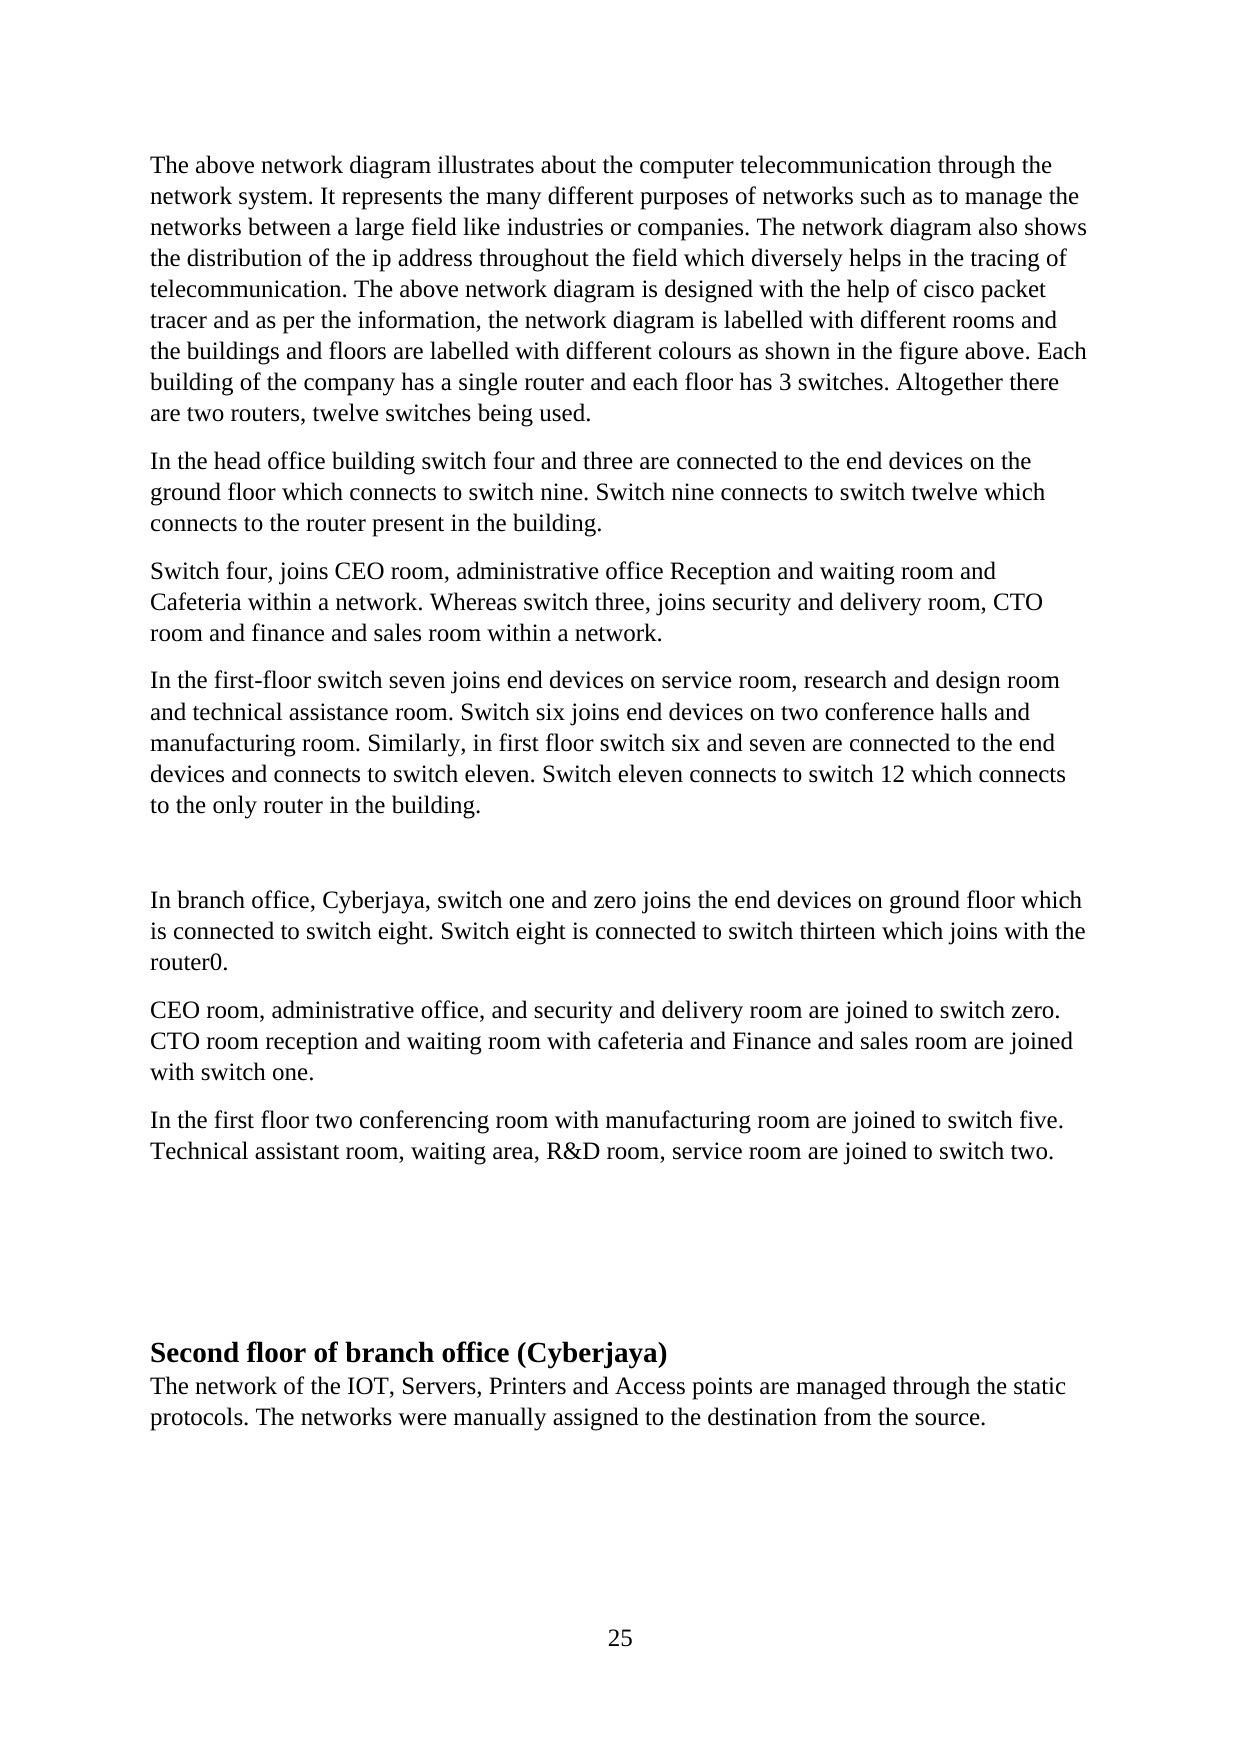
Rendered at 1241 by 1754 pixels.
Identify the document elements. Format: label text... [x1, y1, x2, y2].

text The above network diagram illustrates about the computer telecommunication through the network system. It represents the many different purposes of networks such as to manage the networks between a large field like industries or companies. The network diagram also shows the distribution of the ip address throughout the field which diversely helps in the tracing of telecommunication. The above network diagram is designed with the help of cisco packet tracer and as per the information, the network diagram is labelled with different rooms and the buildings and floors are labelled with different colours as shown in the figure above. Each building of the company has a single router and each floor has 3 switches. Altogether there are two routers, twelve switches being used. [150, 150, 1090, 427]
text In the head office building switch four and three are connected to the end devices on the ground floor which connects to switch nine. Switch nine connects to switch twelve which connects to the router present in the building. [150, 446, 1090, 537]
text In the first-floor switch seven joins end devices on service room, research and design room and technical assistance room. Switch six joins end devices on two conference halls and manufacturing room. Similarly, in first floor switch six and seven are connected to the end devices and connects to switch eleven. Switch eleven connects to switch 12 which connects to the only router in the building. [150, 666, 1090, 818]
text Switch four, joins CEO room, administrative office Reception and waiting room and Cafeteria within a network. Whereas switch three, joins security and delivery room, CTO room and finance and sales room within a network. [150, 556, 1090, 647]
text In the first floor two conferencing room with manufacturing room are joined to switch five. Technical assistant room, waiting area, R&D room, service room are joined to switch two. [150, 1105, 1090, 1164]
text The network of the IOT, Servers, Printers and Access points are managed through the static protocols. The networks were manually assigned to the destination from the source. [150, 1371, 1090, 1431]
text CEO room, administrative office, and security and delivery room are joined to switch zero. CTO room reception and waiting room with cafeteria and Finance and sales room are joined with switch one. [150, 995, 1090, 1086]
subtitle Second floor of branch office (Cyberjaya) [150, 1335, 1090, 1368]
text In branch office, Cyberjaya, switch one and zero joins the end devices on ground floor which is connected to switch eight. Switch eight is connected to switch thirteen which joins with the router0. [150, 885, 1090, 976]
